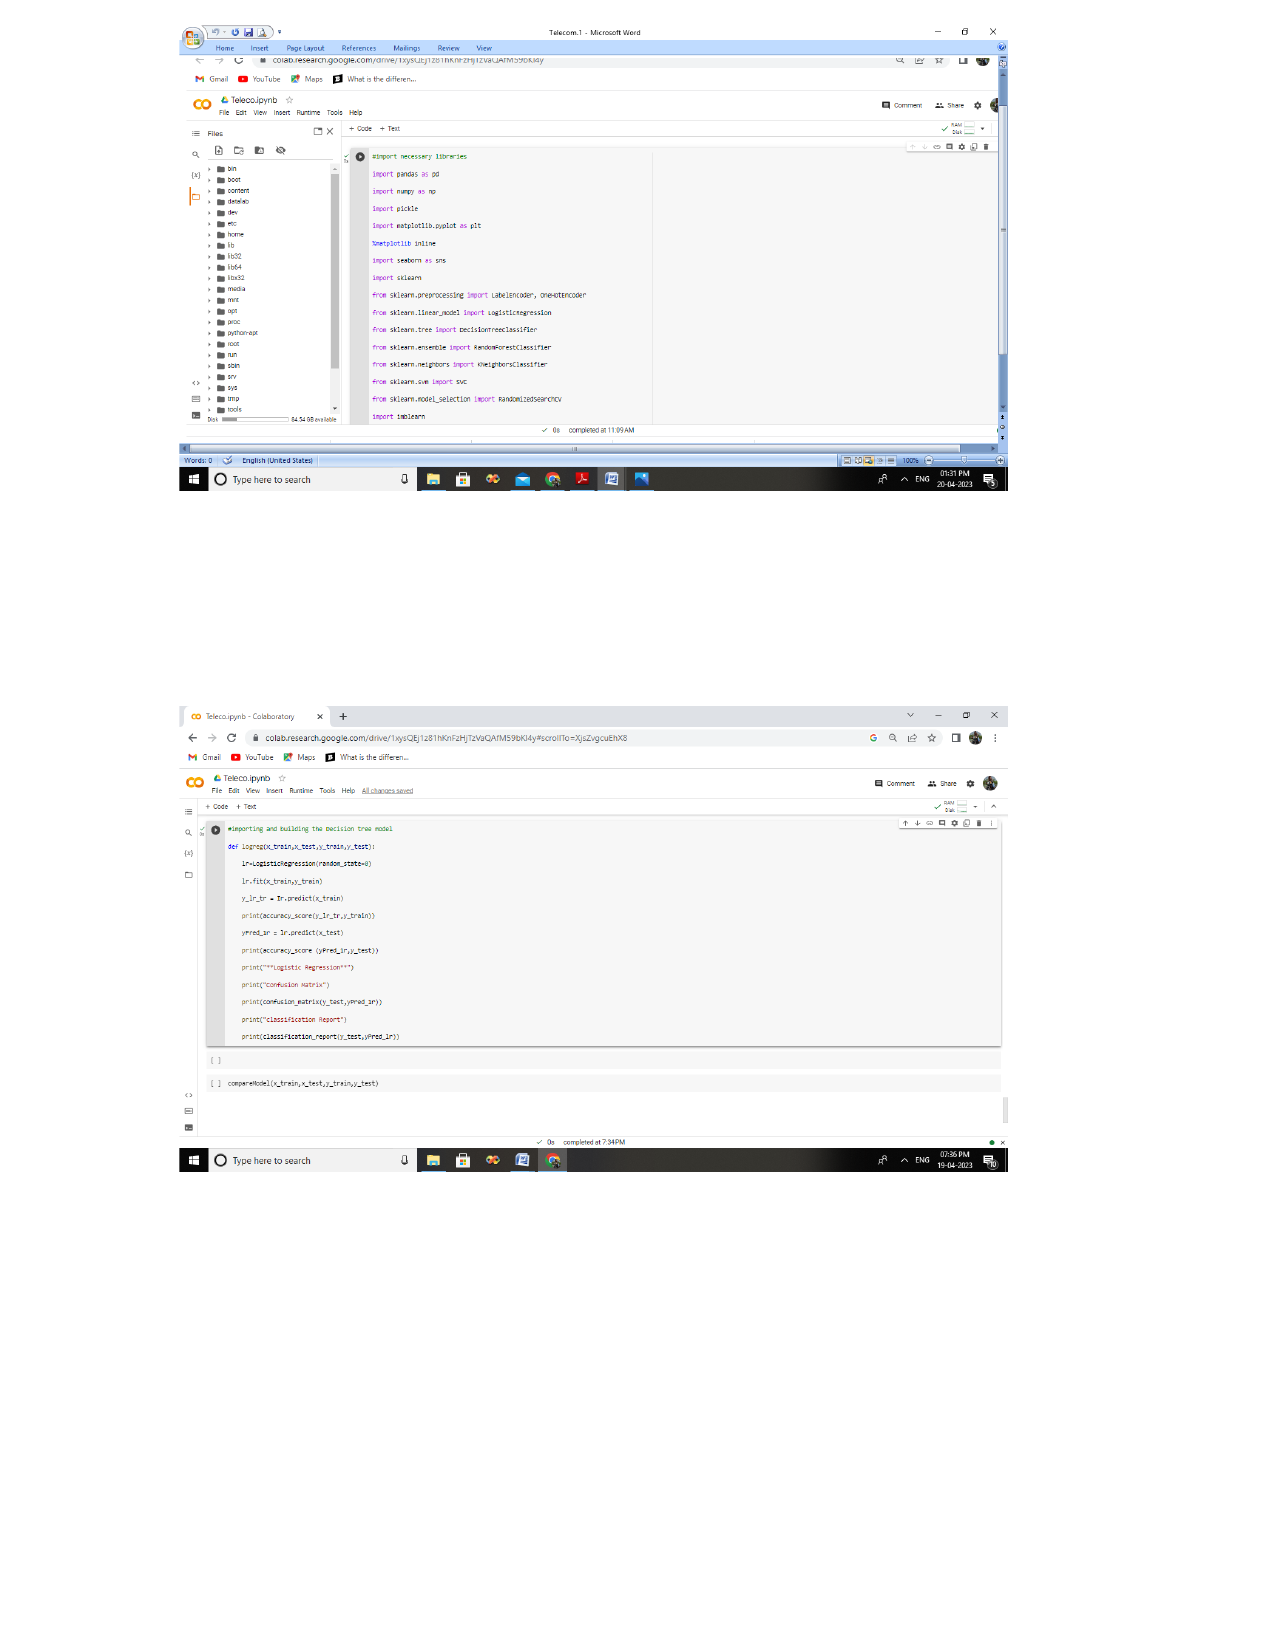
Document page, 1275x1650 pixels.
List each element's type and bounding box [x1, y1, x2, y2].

picture [179, 24, 1008, 491]
picture [179, 706, 1008, 1172]
